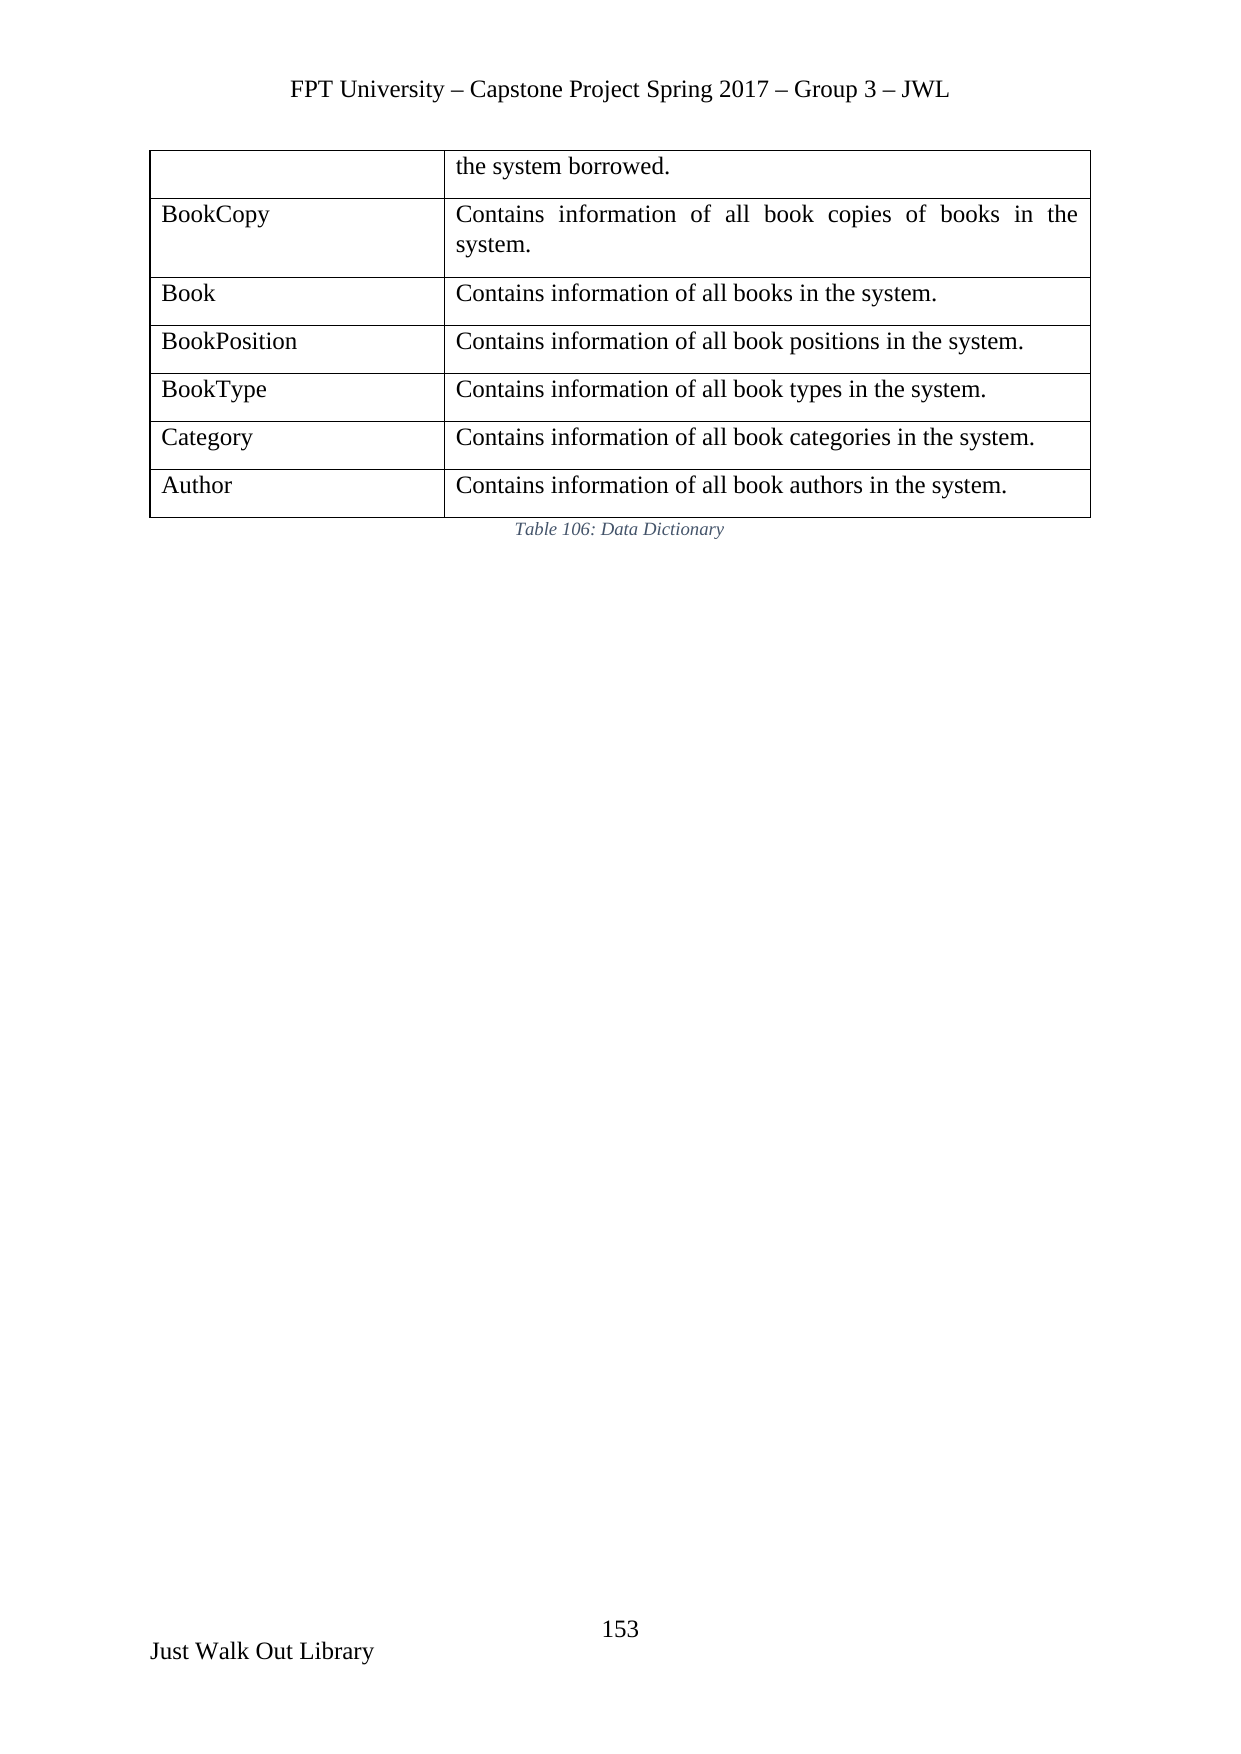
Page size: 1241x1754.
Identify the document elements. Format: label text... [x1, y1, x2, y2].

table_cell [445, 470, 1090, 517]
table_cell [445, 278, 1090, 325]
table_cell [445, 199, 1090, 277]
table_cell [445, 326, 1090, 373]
text Table 106: Data Dictionary [150, 518, 1090, 540]
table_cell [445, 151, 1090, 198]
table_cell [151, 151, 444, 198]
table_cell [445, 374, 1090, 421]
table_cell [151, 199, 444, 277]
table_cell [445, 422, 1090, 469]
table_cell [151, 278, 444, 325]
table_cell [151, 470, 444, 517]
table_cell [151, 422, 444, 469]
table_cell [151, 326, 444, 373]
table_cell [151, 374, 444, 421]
